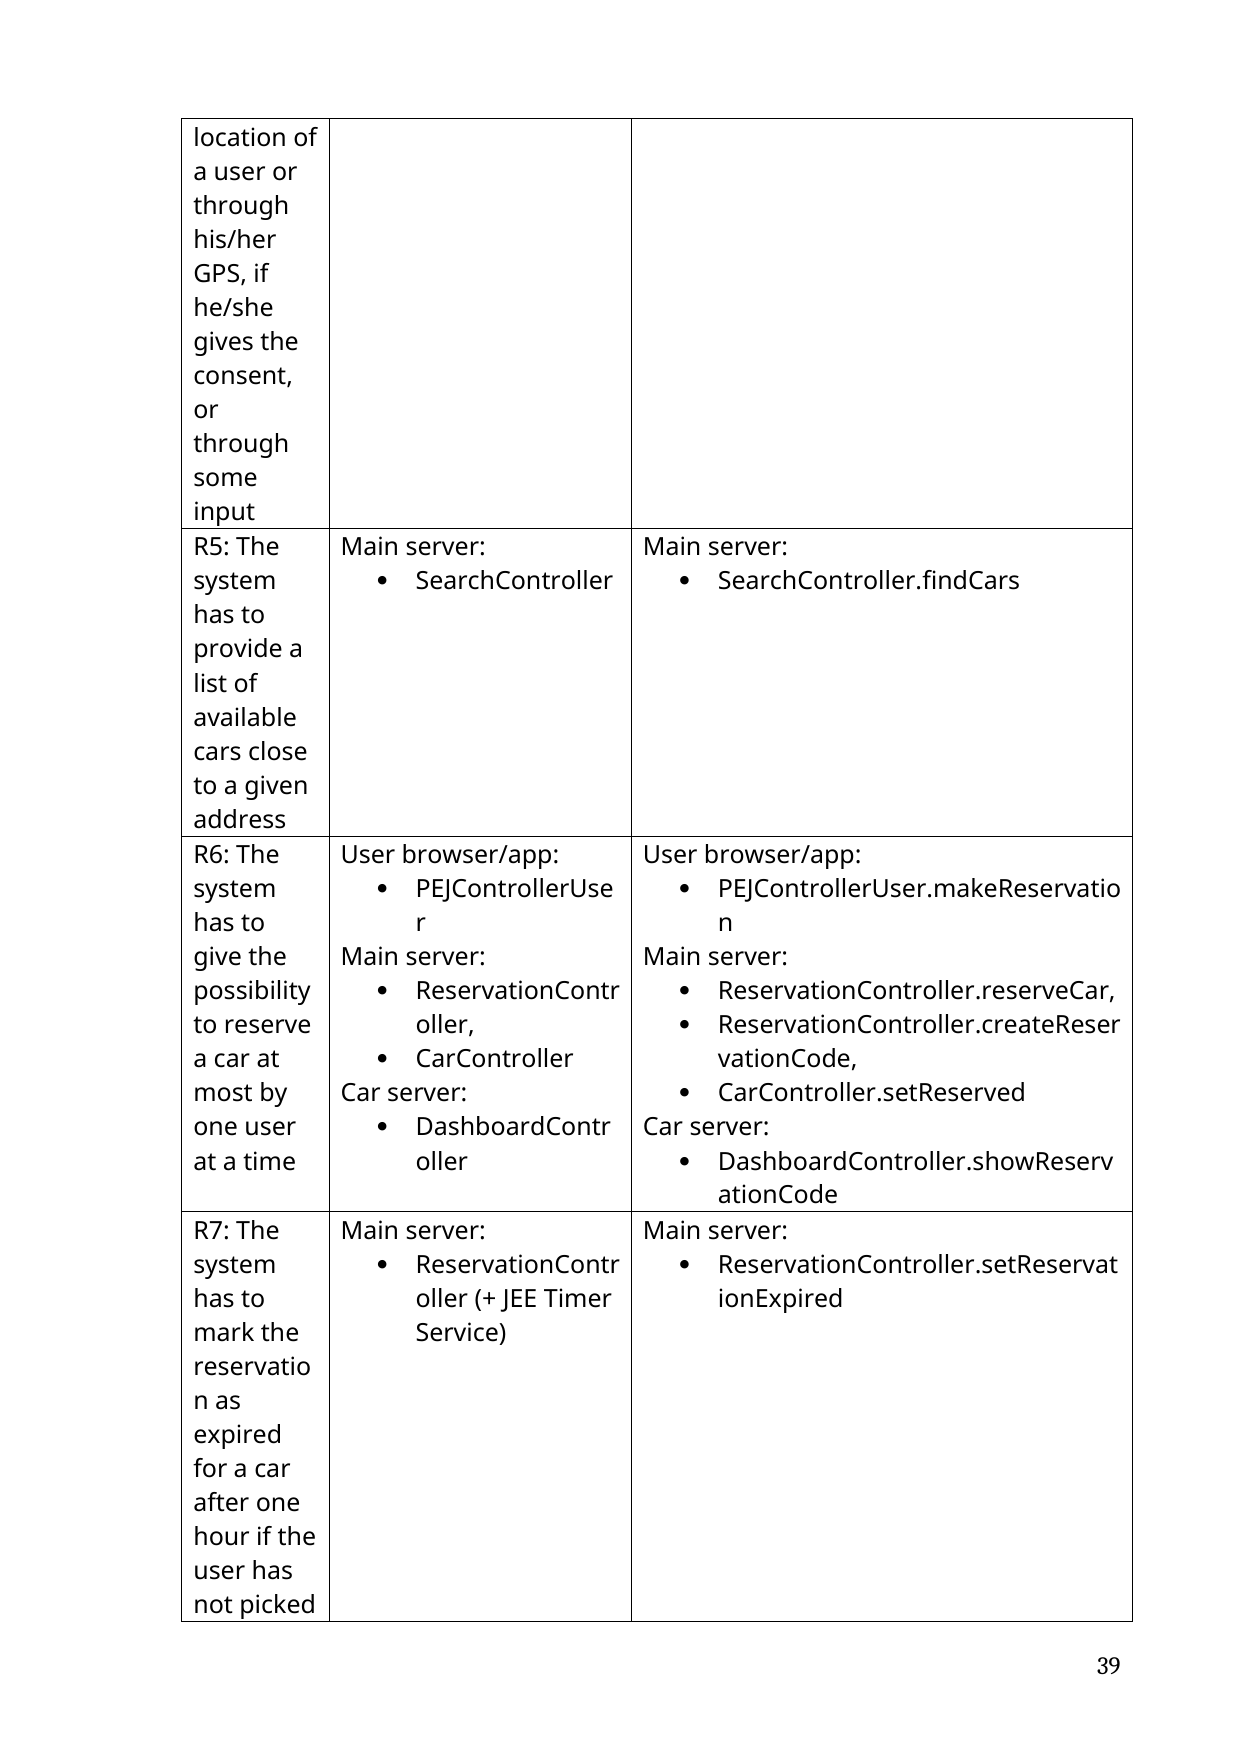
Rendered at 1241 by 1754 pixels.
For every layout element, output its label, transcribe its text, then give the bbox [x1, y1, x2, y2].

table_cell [632, 119, 1132, 528]
table_cell User browser/app: PEJControllerUser Main server: ReservationController, CarController Car server: DashboardController [330, 837, 631, 1211]
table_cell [182, 1212, 329, 1621]
table_cell Main server: SearchController.findCars [632, 529, 1132, 836]
table_cell User browser/app: PEJControllerUser.makeReservation Main server: ReservationController.reserveCar, ReservationController.createReservationCode, CarController.setReserved Car server: DashboardController.showReservationCode [632, 837, 1132, 1211]
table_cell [330, 1212, 631, 1621]
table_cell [330, 119, 631, 528]
table_cell R5: The system has to provide a list of available cars close to a given address [182, 529, 329, 836]
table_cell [182, 119, 329, 528]
table_cell Main server: SearchController [330, 529, 631, 836]
table_cell R6: The system has to give the possibility to reserve a car at most by one user at a time [182, 837, 329, 1211]
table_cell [632, 1212, 1132, 1621]
